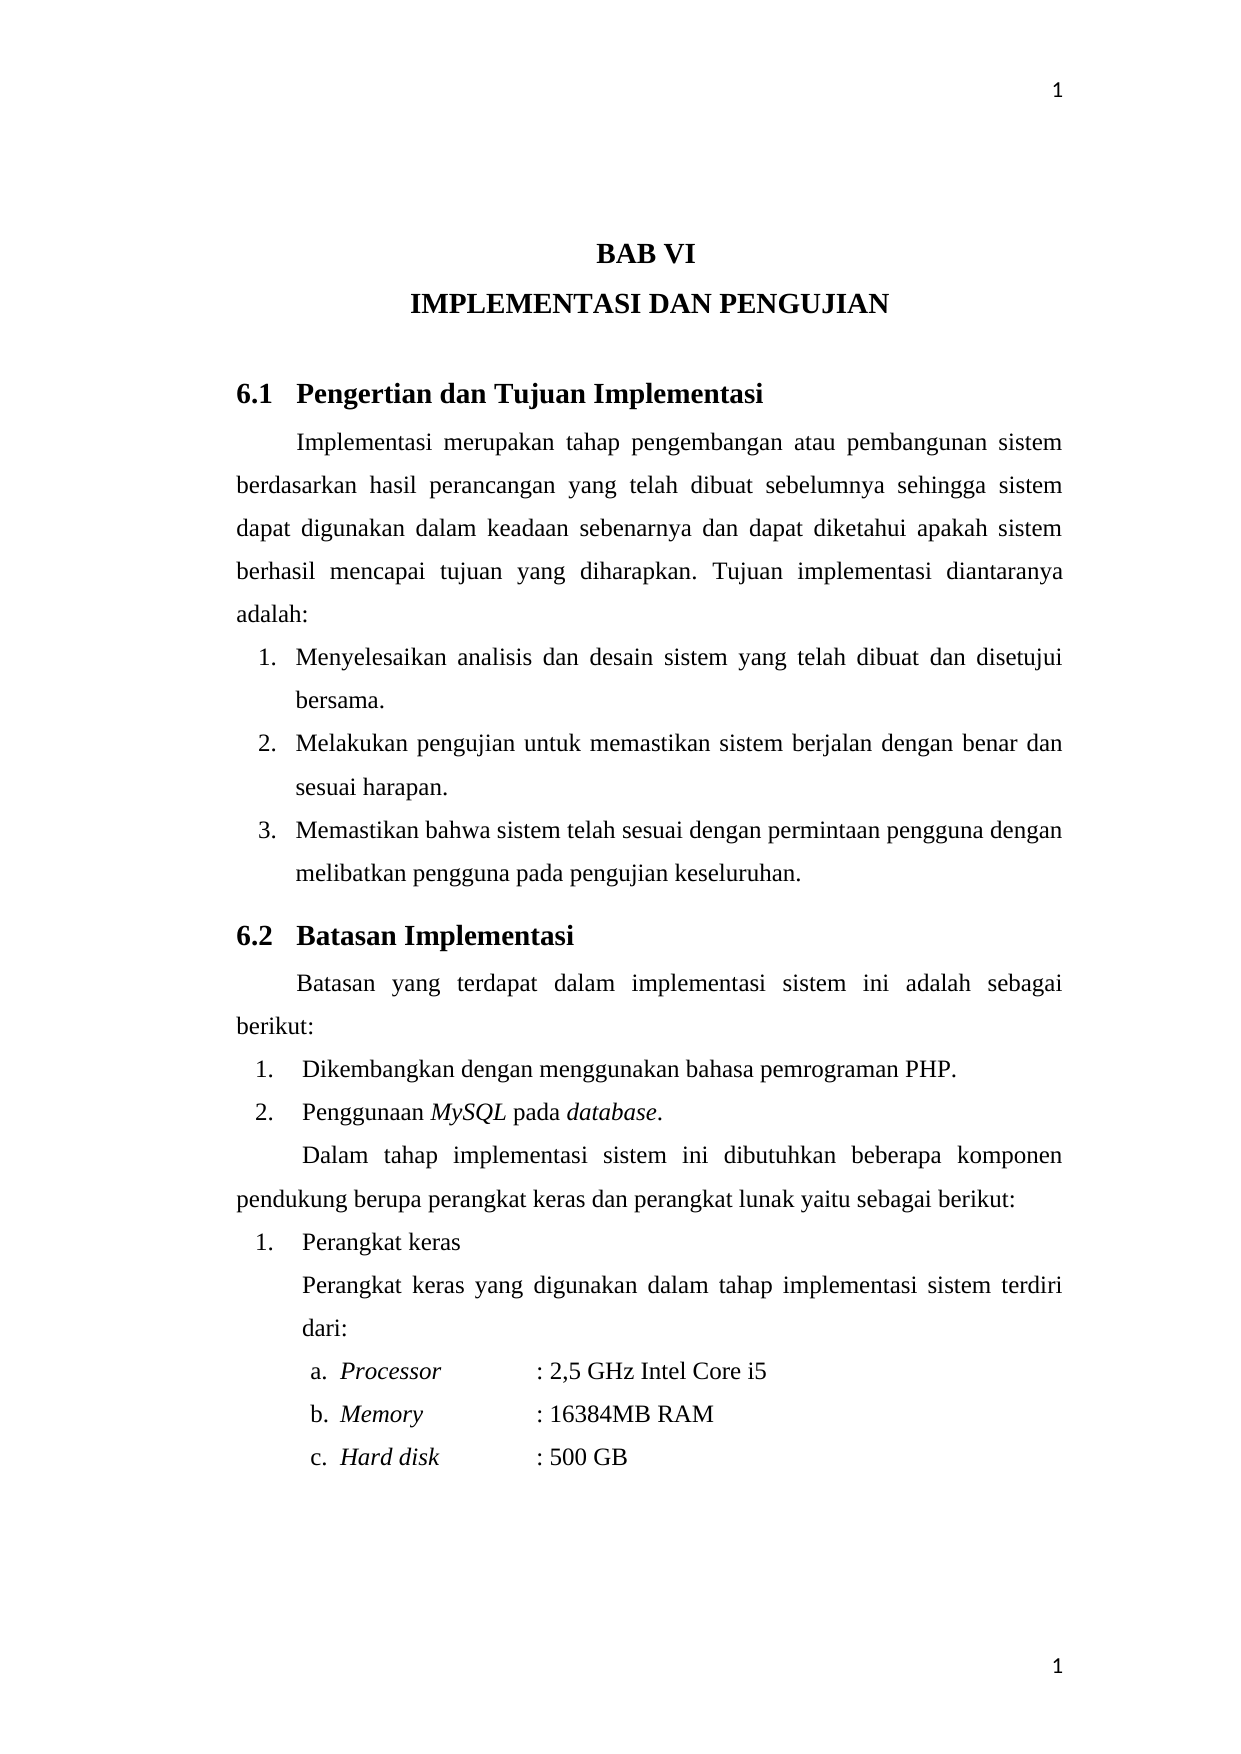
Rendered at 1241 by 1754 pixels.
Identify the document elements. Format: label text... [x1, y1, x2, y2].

subtitle Batasan Implementasi [236, 918, 1063, 951]
list Memory : 16384MB RAM [310, 1399, 1063, 1428]
list Penggunaan MySQL pada database. [255, 1097, 1063, 1126]
text Batasan yang terdapat dalam implementasi sistem ini adalah sebagai berikut: [236, 968, 1063, 1040]
subtitle Pengertian dan Tujuan Implementasi [236, 376, 1063, 410]
text Dalam tahap implementasi sistem ini dibutuhkan beberapa komponen pendukung berupa perangkat keras dan perangkat lunak yaitu sebagai berikut: [236, 1141, 1063, 1212]
list Memastikan bahwa sistem telah sesuai dengan permintaan pengguna dengan melibatkan pengguna pada pengujian keseluruhan. [258, 815, 1063, 887]
list Hard disk : 500 GB [310, 1442, 1063, 1471]
list Processor : 2,5 GHz Intel Core i5 [310, 1356, 1063, 1385]
list Menyelesaikan analisis dan desain sistem yang telah dibuat dan disetujui bersama. [258, 642, 1063, 714]
subtitle IMPLEMENTASI DAN PENGUJIAN [236, 236, 1063, 320]
list Perangkat keras yang digunakan dalam tahap implementasi sistem terdiri dari: [302, 1270, 1063, 1342]
list Melakukan pengujian untuk memastikan sistem berjalan dengan benar dan sesuai harapan. [258, 728, 1063, 800]
text Implementasi merupakan tahap pengembangan atau pembangunan sistem berdasarkan hasil perancangan yang telah dibuat sebelumnya sehingga sistem dapat digunakan dalam keadaan sebenarnya dan dapat diketahui apakah sistem berhasil mencapai tujuan yang diharapkan. Tujuan implementasi diantaranya adalah: [236, 427, 1063, 628]
list Perangkat keras [255, 1227, 1063, 1256]
list Dikembangkan dengan menggunakan bahasa pemrograman PHP. [255, 1054, 1063, 1083]
